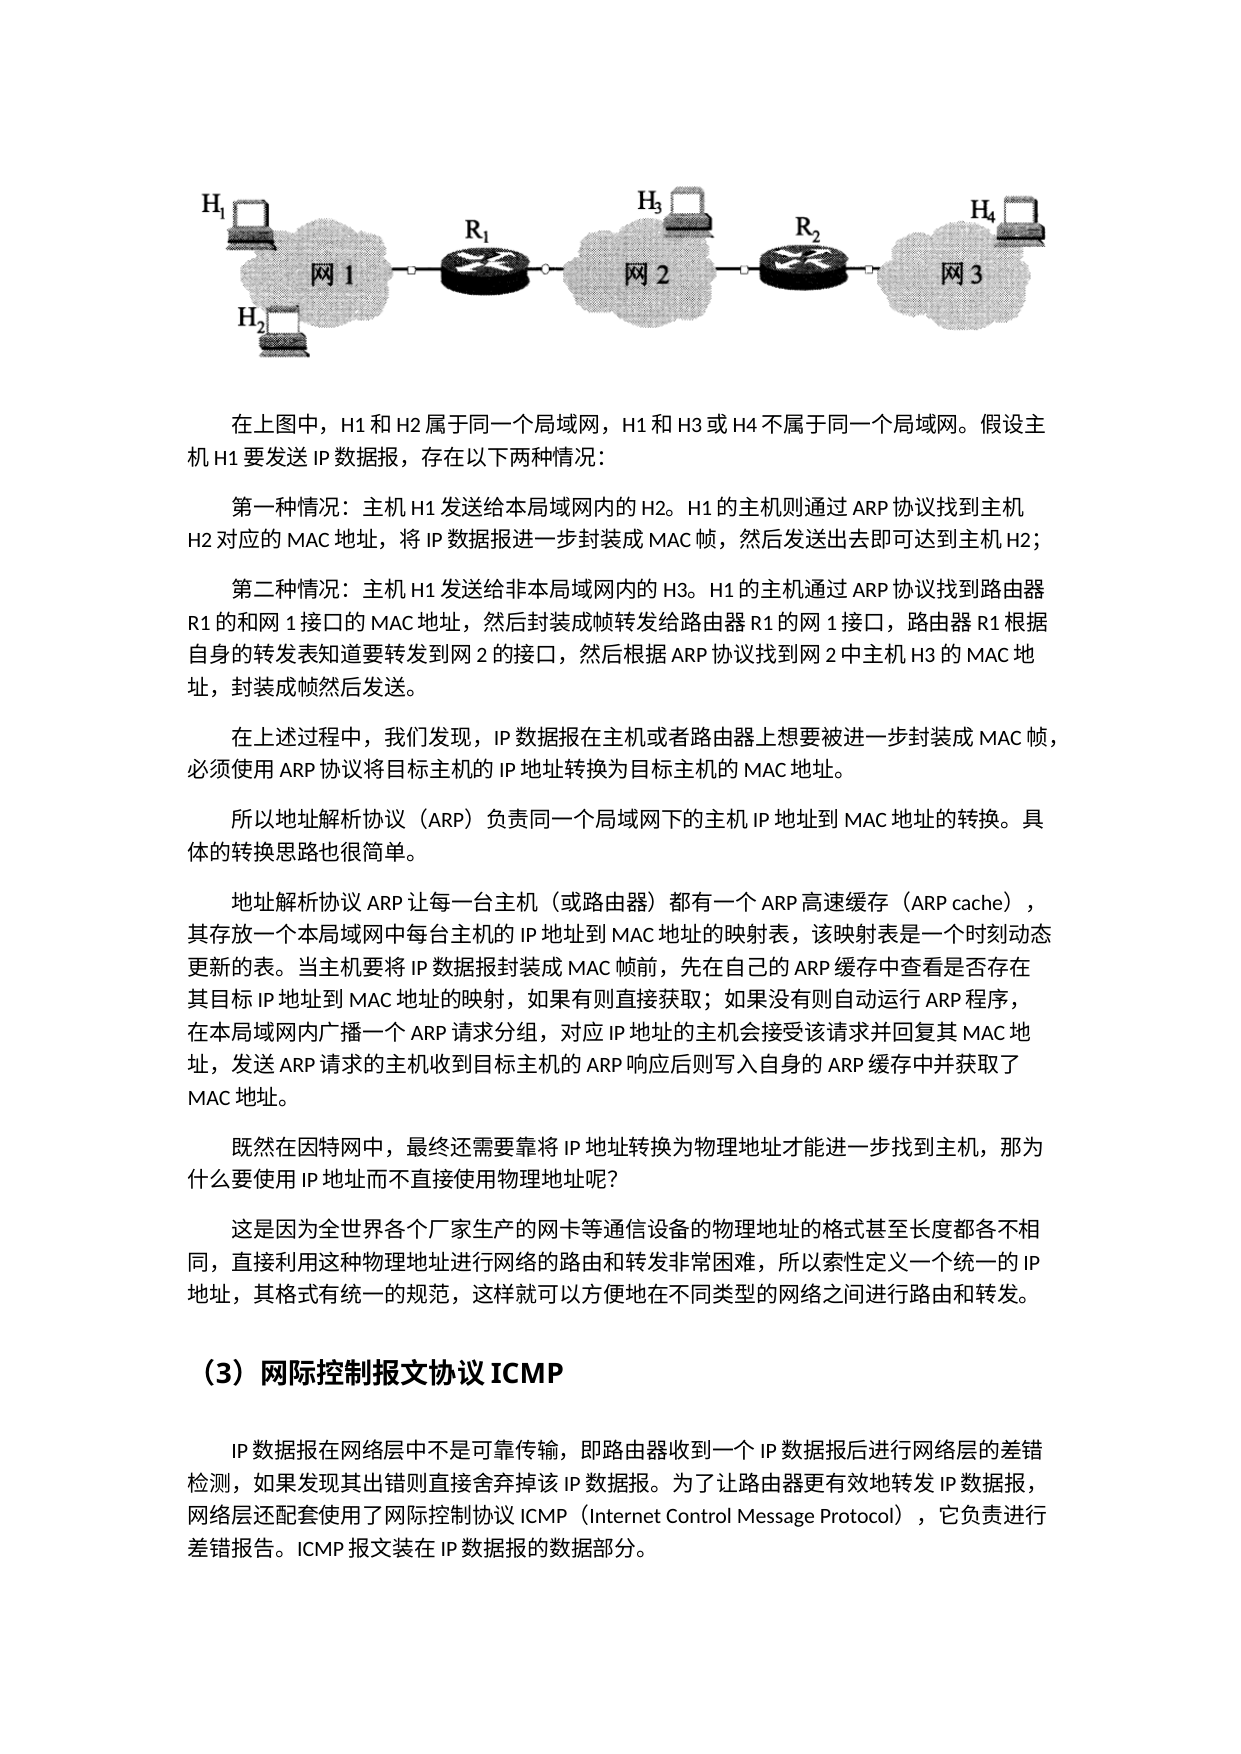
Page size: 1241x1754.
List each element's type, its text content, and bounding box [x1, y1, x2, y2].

text 第二种情况：主机H1发送给非本局域网内的H3。H1的主机通过ARP协议找到路由器R1的和网1接口的MAC地址，然后封装成帧转发给路由器R1的网1接口，路由器R1根据自身的转发表知道要转发到网2的接口，然后根据ARP协议找到网2中主机H3的MAC地址，封装成帧然后发送。 [187, 572, 1053, 702]
text 地址解析协议ARP让每一台主机（或路由器）都有一个ARP高速缓存（ARP cache），其存放一个本局域网中每台主机的IP地址到MAC地址的映射表，该映射表是一个时刻动态更新的表。当主机要将IP数据报封装成MAC帧前，先在自己的ARP缓存中查看是否存在其目标IP地址到MAC地址的映射，如果有则直接获取；如果没有则自动运行ARP程序，在本局域网内广播一个ARP请求分组，对应IP地址的主机会接受该请求并回复其MAC地址，发送ARP请求的主机收到目标主机的ARP响应后则写入自身的ARP缓存中并获取了MAC地址。 [187, 884, 1053, 1112]
text 第一种情况：主机H1发送给本局域网内的H2。H1的主机则通过ARP协议找到主机H2对应的MAC地址，将IP数据报进一步封装成MAC帧，然后发送出去即可达到主机H2； [187, 489, 1053, 554]
text 在上述过程中，我们发现，IP数据报在主机或者路由器上想要被进一步封装成MAC帧，必须使用ARP协议将目标主机的IP地址转换为目标主机的MAC地址。 [187, 719, 1053, 784]
text 既然在因特网中，最终还需要靠将IP地址转换为物理地址才能进一步找到主机，那为什么要使用IP地址而不直接使用物理地址呢？ [187, 1129, 1053, 1194]
text 这是因为全世界各个厂家生产的网卡等通信设备的物理地址的格式甚至长度都各不相同，直接利用这种物理地址进行网络的路由和转发非常困难，所以索性定义一个统一的IP地址，其格式有统一的规范，这样就可以方便地在不同类型的网络之间进行路由和转发。 [187, 1212, 1053, 1309]
text 在上图中，H1和H2属于同一个局域网，H1和H3或H4不属于同一个局域网。假设主机H1要发送IP数据报，存在以下两种情况： [187, 407, 1053, 472]
picture [187, 164, 1052, 387]
text 所以地址解析协议（ARP）负责同一个局域网下的主机IP地址到MAC地址的转换。具体的转换思路也很简单。 [187, 802, 1053, 867]
text IP数据报在网络层中不是可靠传输，即路由器收到一个IP数据报后进行网络层的差错检测，如果发现其出错则直接舍弃掉该IP数据报。为了让路由器更有效地转发IP数据报，网络层还配套使用了网际控制协议ICMP（Internet Control Message Protocol），它负责进行差错报告。ICMP报文装在IP数据报的数据部分。 [187, 1433, 1053, 1563]
subtitle （3）网际控制报文协议ICMP [187, 1339, 1053, 1404]
